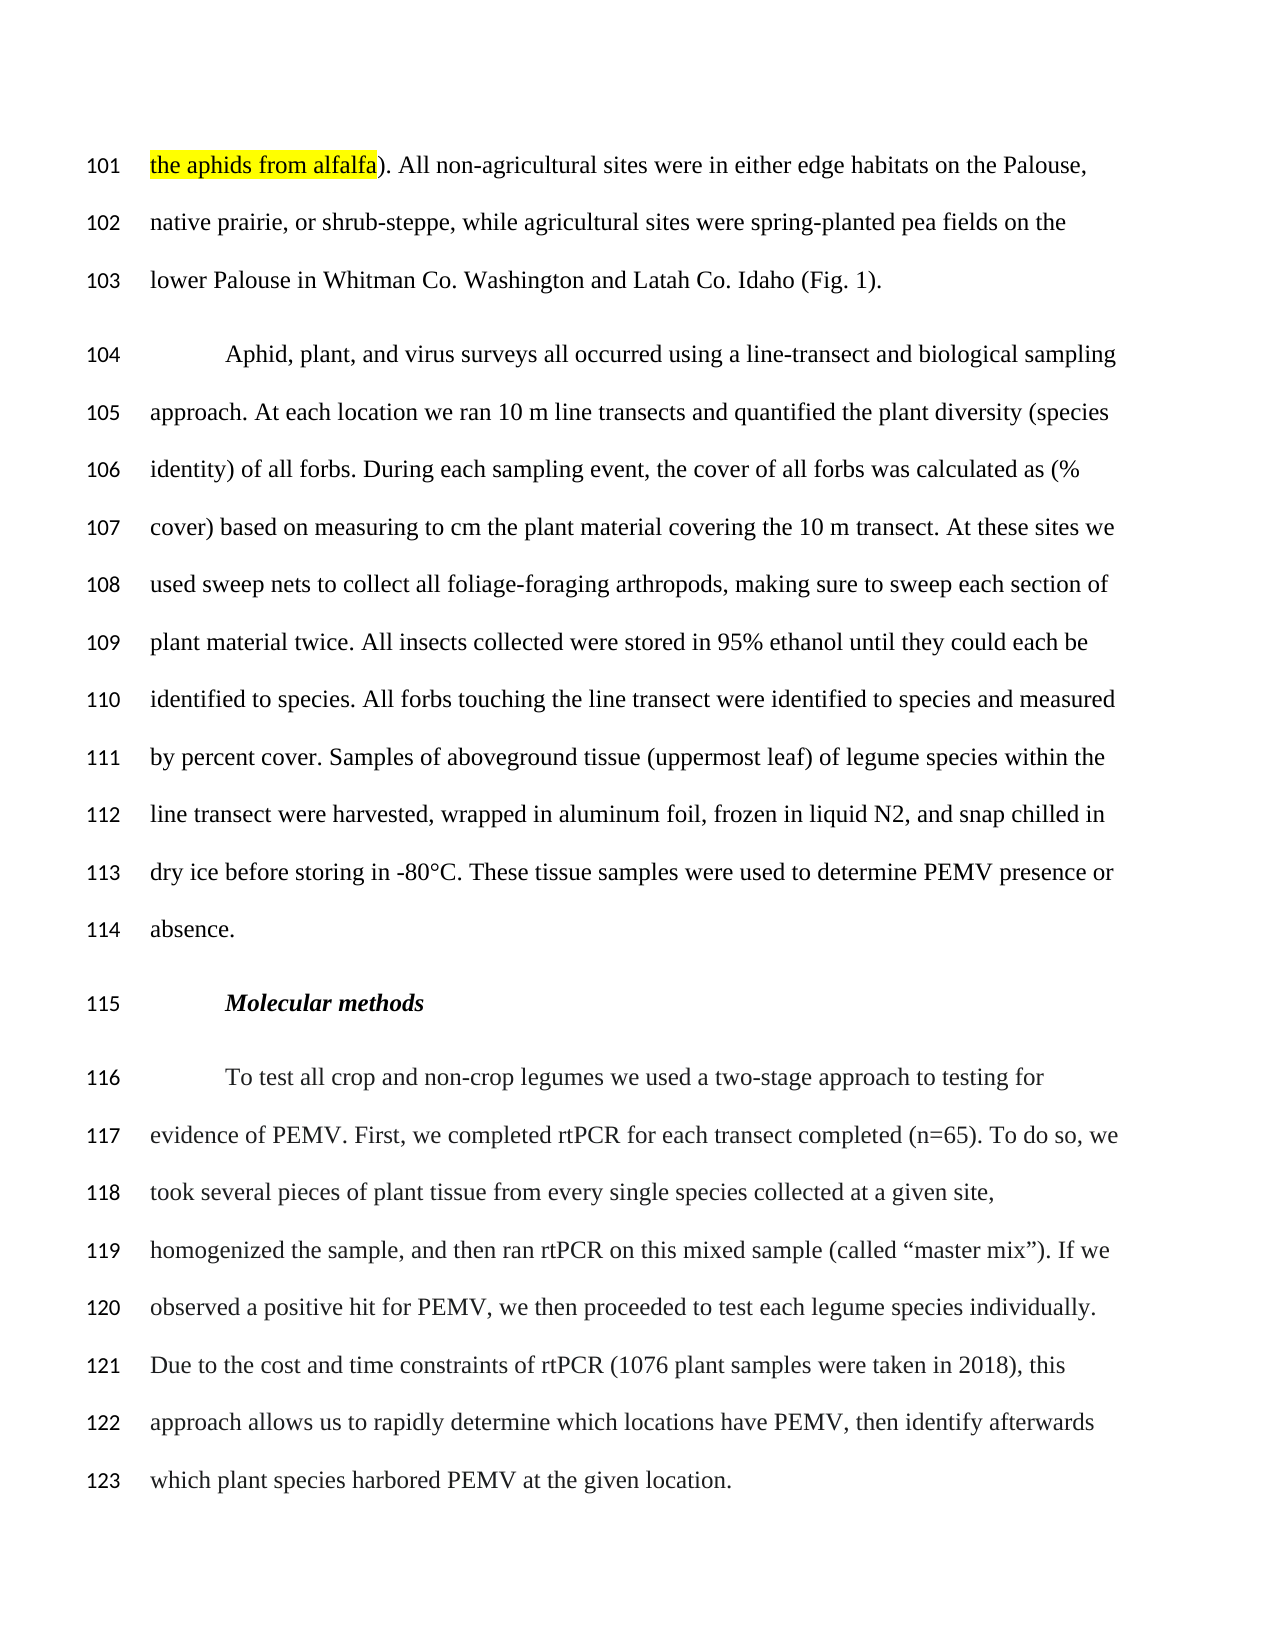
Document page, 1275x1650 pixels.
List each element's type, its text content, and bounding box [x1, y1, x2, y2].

text Molecular methods [150, 988, 1125, 1017]
text Aphid, plant, and virus surveys all occurred using a line-transect and biological sampling approach. At each location we ran 10 m line transects and quantified the plant diversity (species identity) of all forbs. During each sampling event, the cover of all forbs was calculated as (% cover) based on measuring to cm the plant material covering the 10 m transect. At these sites we used sweep nets to collect all foliage-foraging arthropods, making sure to sweep each section of plant material twice. All insects collected were stored in 95% ethanol until they could each be identified to species. All forbs touching the line transect were identified to species and measured by percent cover. Samples of aboveground tissue (uppermost leaf) of legume species within the line transect were harvested, wrapped in aluminum foil, frozen in liquid N2, and snap chilled in dry ice before storing in -80°C. These tissue samples were used to determine PEMV presence or absence. [150, 339, 1125, 943]
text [150, 150, 1125, 294]
text To test all crop and non-crop legumes we used a two-stage approach to testing for evidence of PEMV. First, we completed rtPCR for each transect completed (n=65). To do so, we took several pieces of plant tissue from every single species collected at a given site, homogenized the sample, and then ran rtPCR on this mixed sample (called “master mix”). If we observed a positive hit for PEMV, we then proceeded to test each legume species individually. Due to the cost and time constraints of rtPCR (1076 plant samples were taken in 2018), this approach allows us to rapidly determine which locations have PEMV, then identify afterwards which plant species harbored PEMV at the given location. [150, 1062, 1125, 1494]
